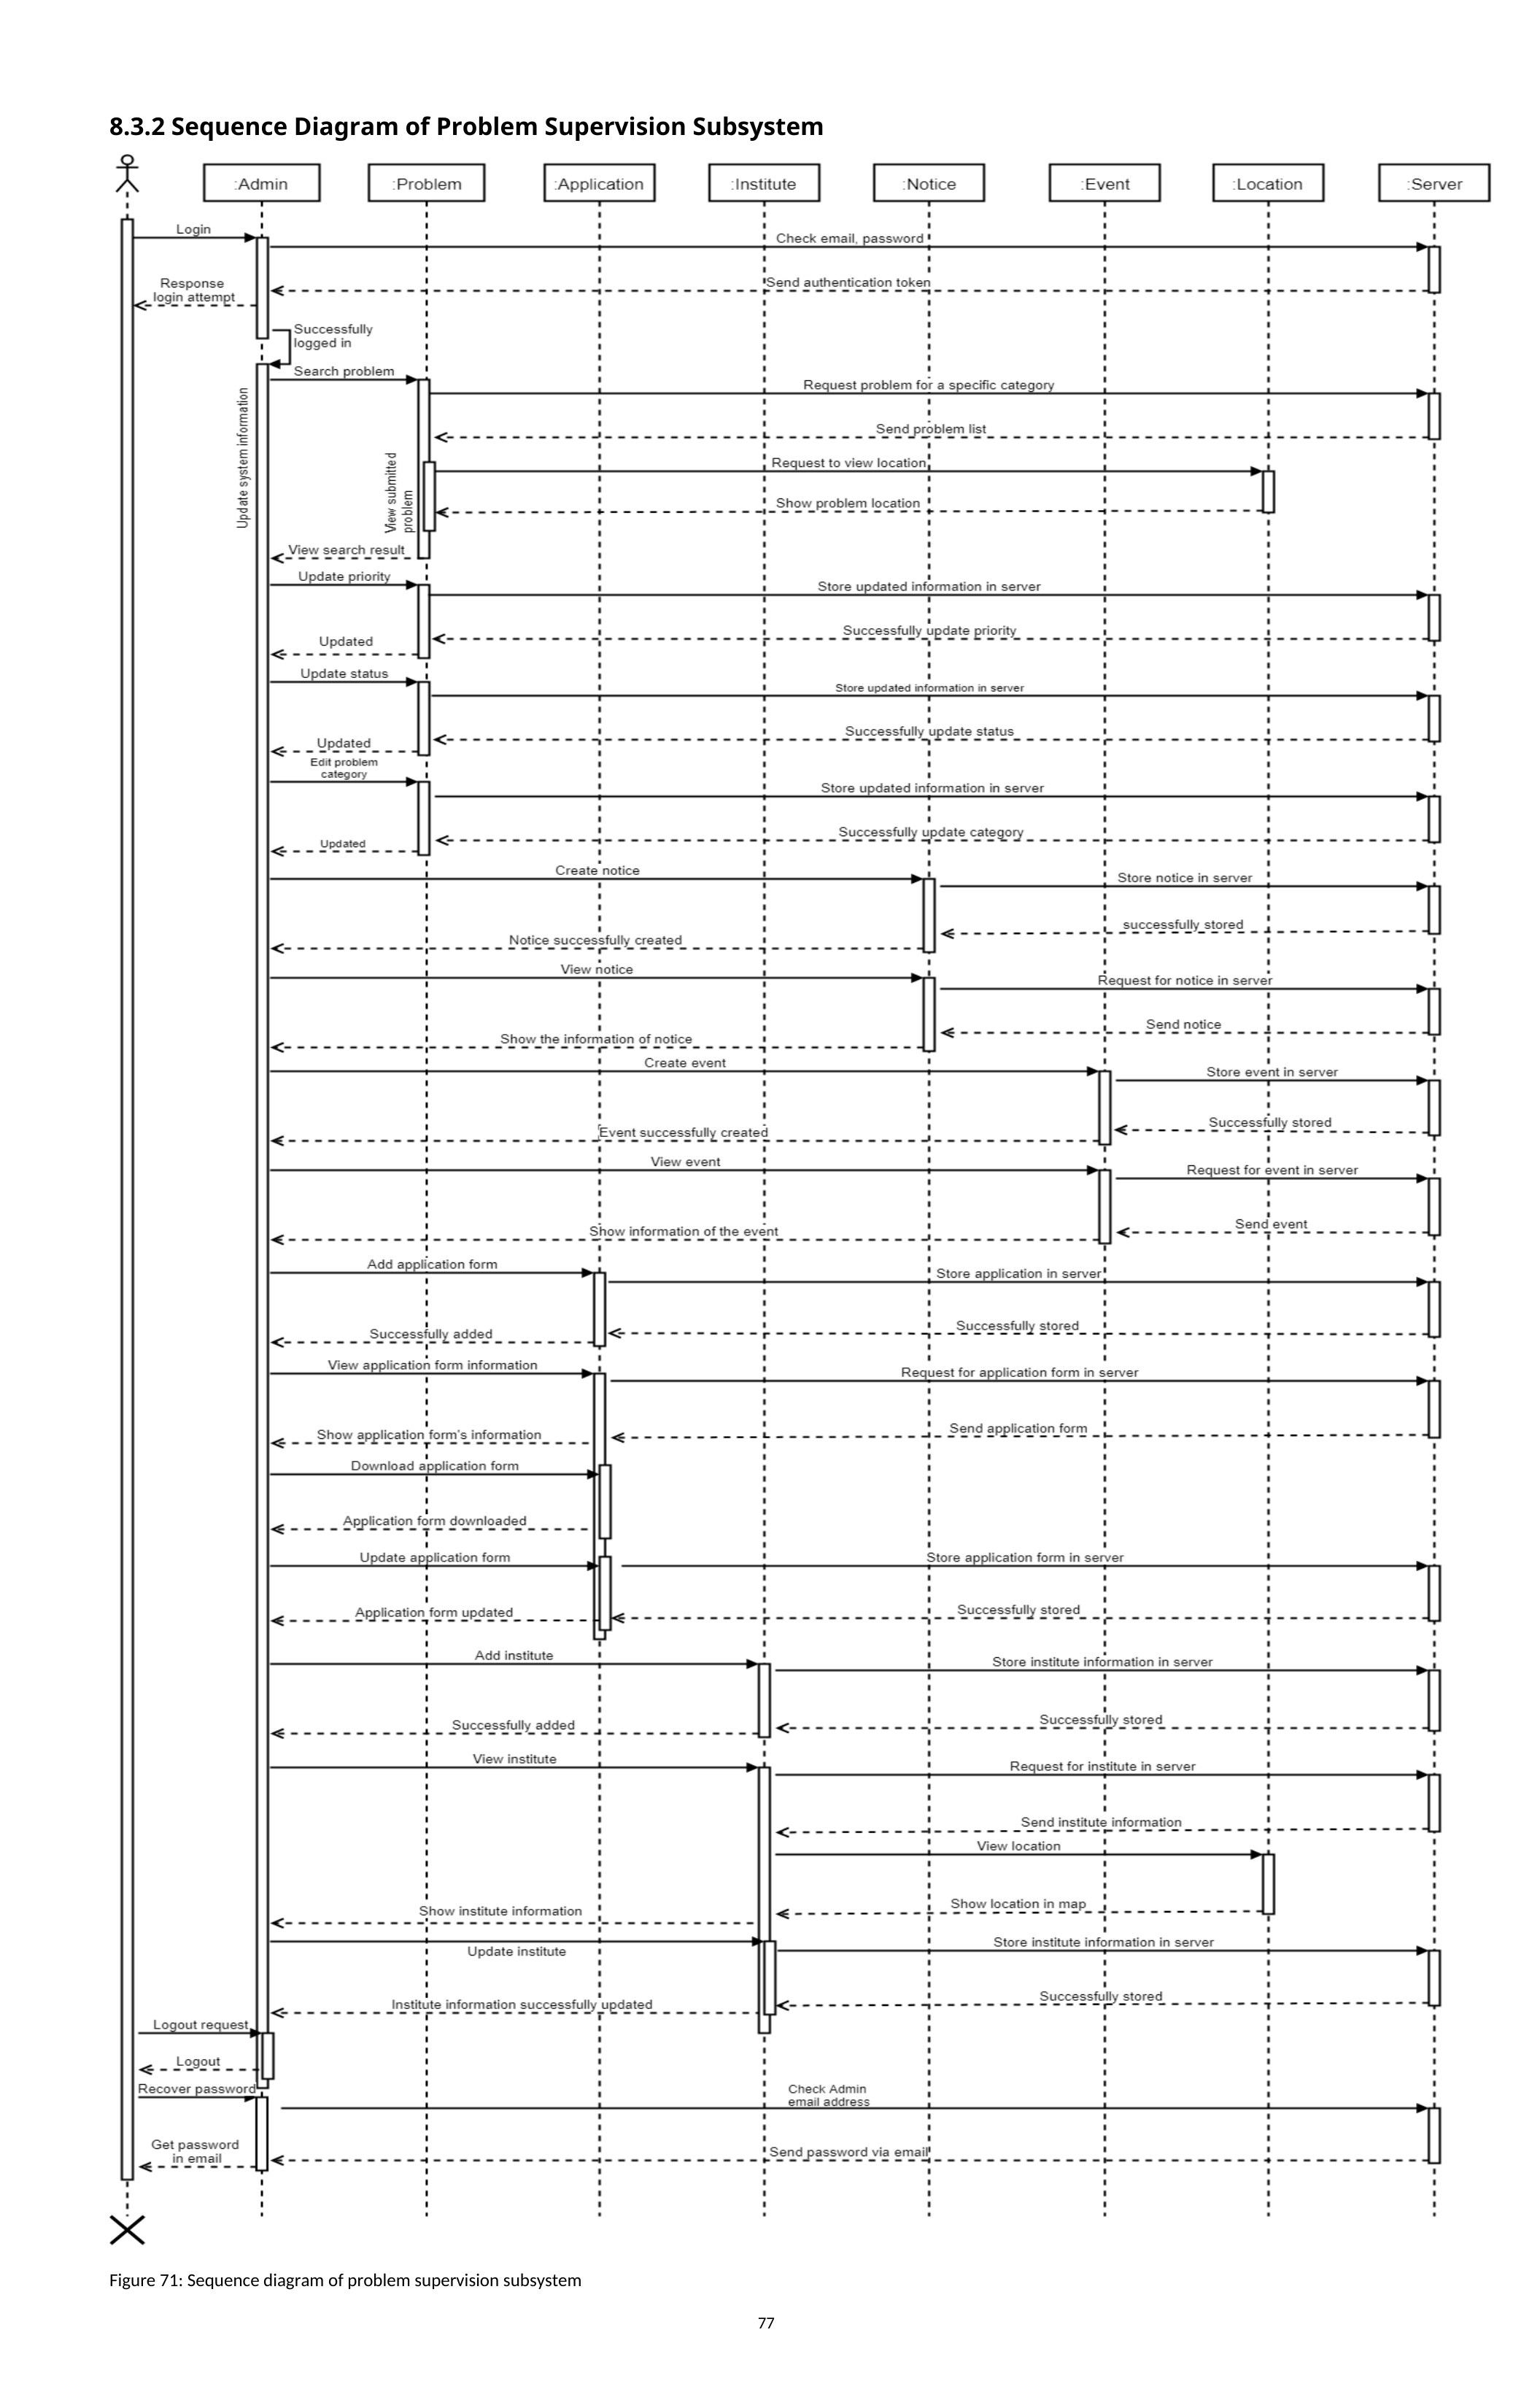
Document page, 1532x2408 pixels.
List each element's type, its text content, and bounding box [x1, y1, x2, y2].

text 8.3.2 Sequence Diagram of Problem Supervision Subsystem [109, 109, 1423, 142]
picture [109, 154, 1491, 2245]
